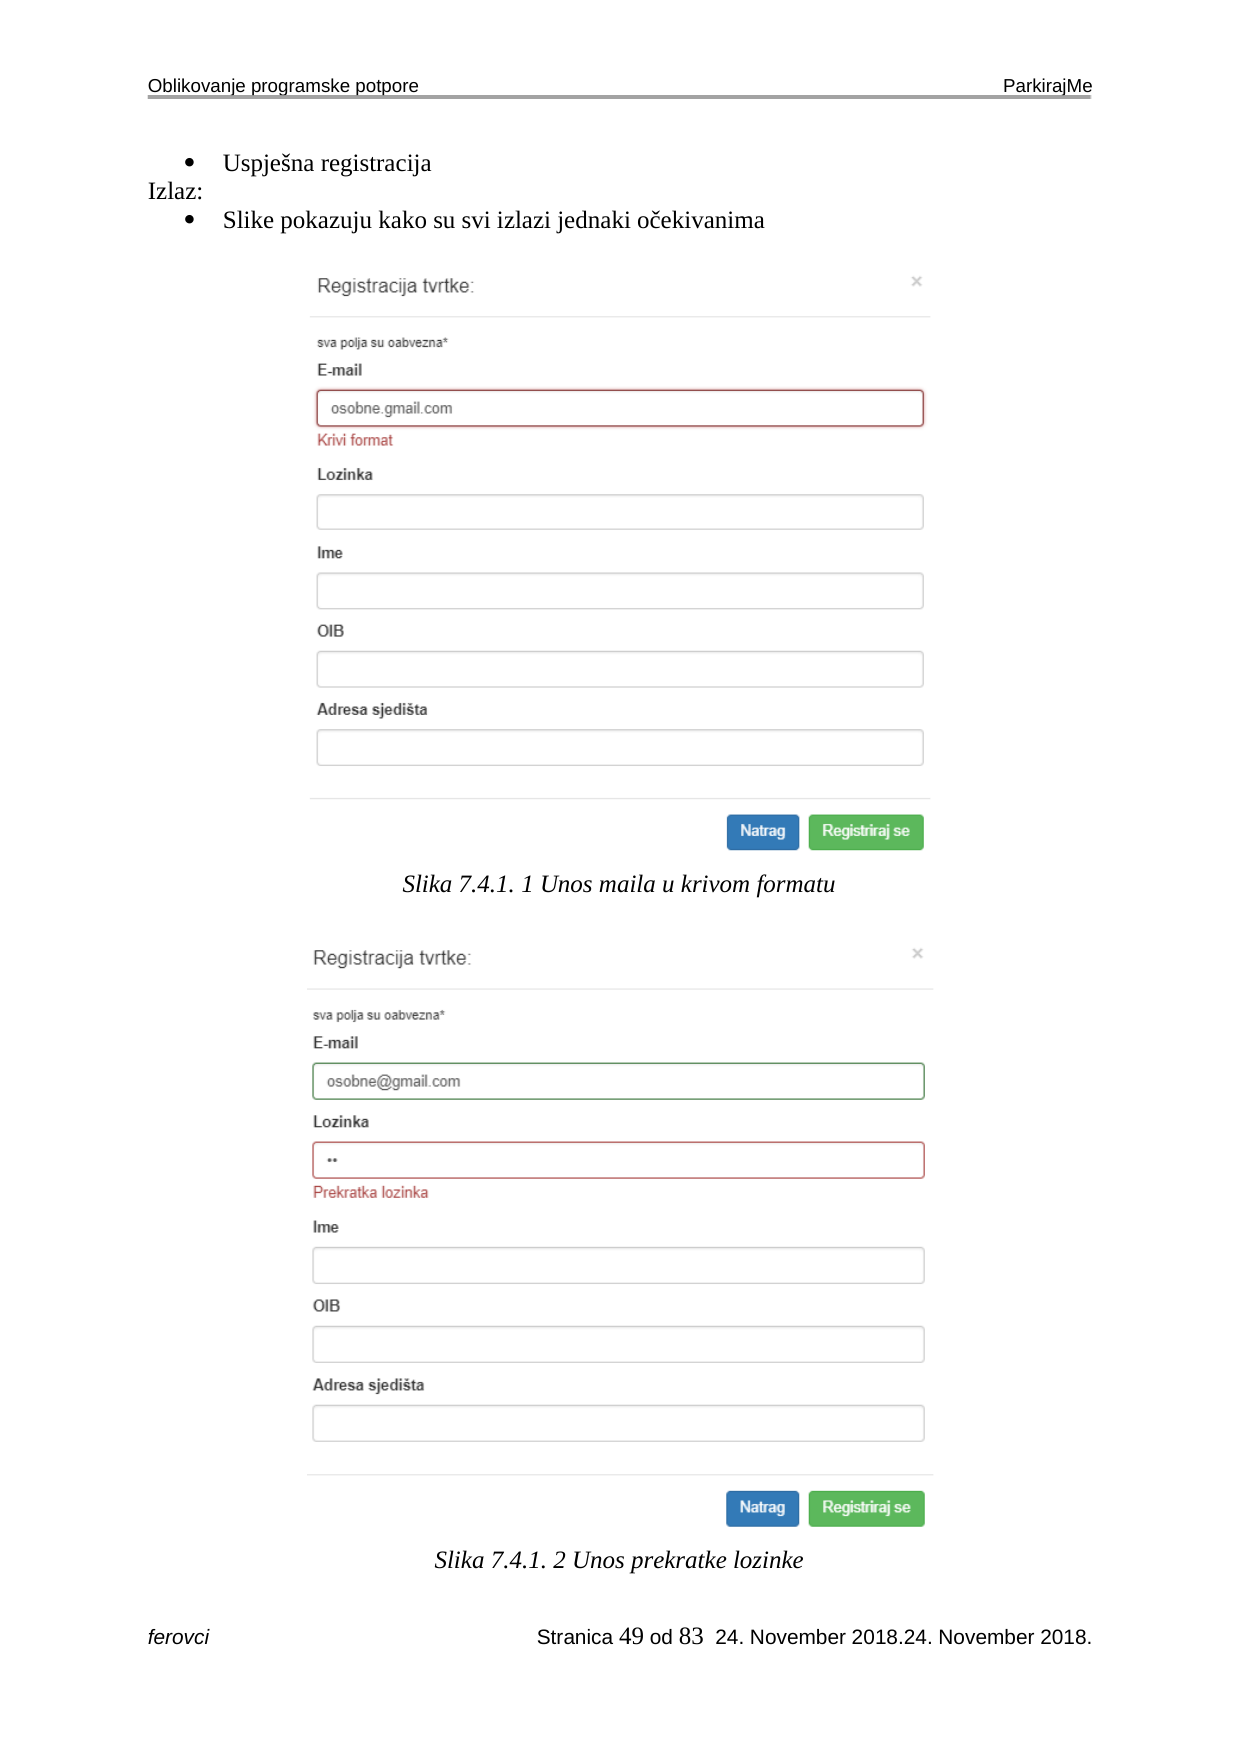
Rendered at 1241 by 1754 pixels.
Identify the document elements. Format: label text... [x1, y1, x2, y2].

text Izlaz: [148, 176, 1093, 205]
text Slika 7.4.1. 2 Unos prekratke lozinke [148, 1545, 1093, 1574]
text Slika 7.4.1. 1 Unos maila u krivom formatu [148, 869, 1093, 898]
list Slike pokazuju kako su svi izlazi jednaki očekivanima [185, 205, 1093, 234]
list Uspješna registracija [185, 148, 1093, 176]
picture [309, 262, 931, 857]
picture [307, 938, 934, 1533]
picture [147, 95, 1092, 99]
